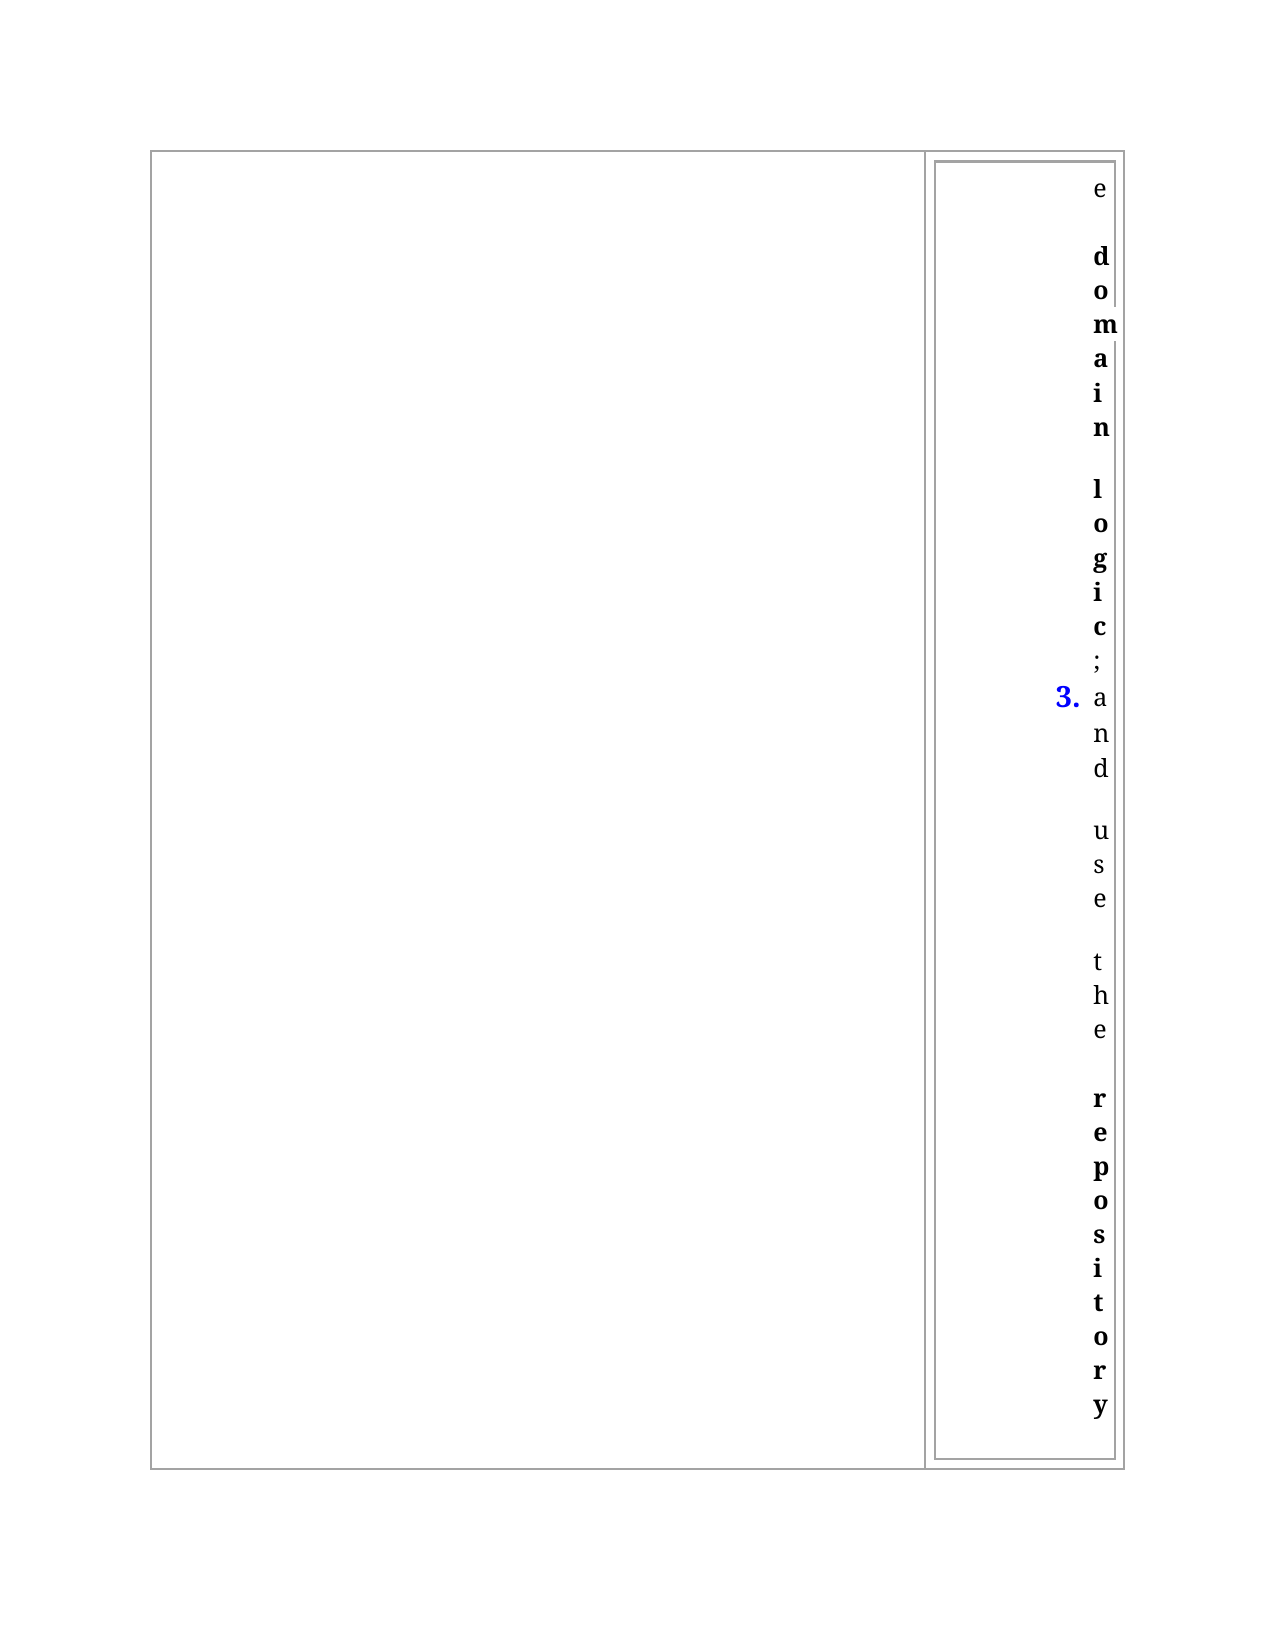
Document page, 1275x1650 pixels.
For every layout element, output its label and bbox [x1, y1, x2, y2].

table_header [152, 152, 924, 1468]
table_header [926, 152, 1123, 1468]
